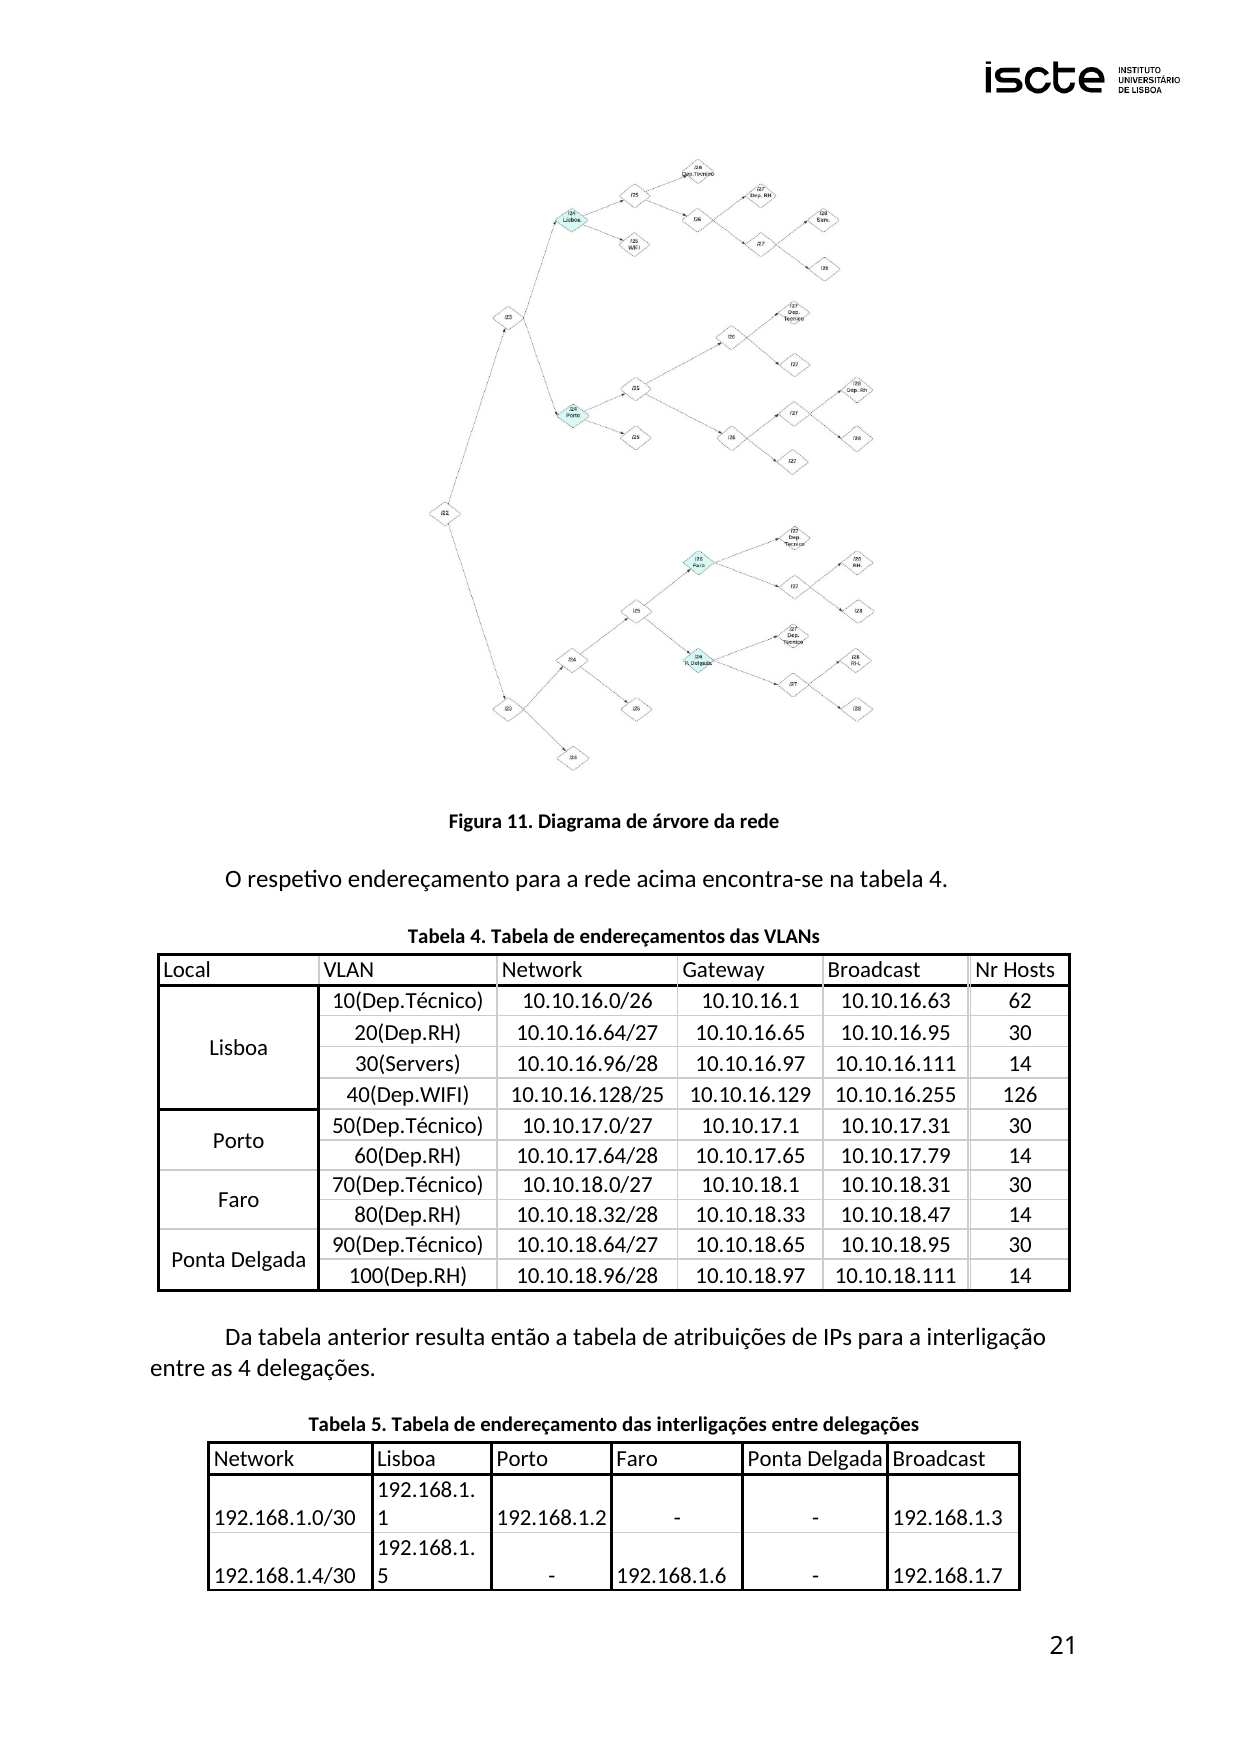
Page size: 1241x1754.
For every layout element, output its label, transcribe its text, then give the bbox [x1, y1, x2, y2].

table_header Gateway [678, 956, 822, 983]
table_header VLAN [320, 956, 496, 983]
table_cell 10.10.17.65 [678, 1141, 822, 1169]
table_cell 70(Dep.Técnico) [320, 1171, 496, 1199]
table_cell Ponta Delgada [160, 1230, 317, 1289]
table_cell 10.10.16.129 [678, 1079, 822, 1108]
table_cell 10.10.16.96/28 [498, 1047, 677, 1077]
table_cell 10.10.16.95 [824, 1016, 967, 1046]
table_cell 30 [971, 1110, 1068, 1139]
table_header Broadcast [889, 1444, 1018, 1472]
table_cell - [744, 1533, 886, 1589]
text O respetivo endereçamento para a rede acima encontra-se na tabela 4. [150, 863, 1078, 894]
table_cell 10.10.18.1 [678, 1171, 822, 1199]
table_cell 10.10.18.65 [678, 1230, 822, 1258]
table_cell 10.10.18.0/27 [498, 1171, 677, 1199]
table_cell 192.168.1.3 [889, 1476, 1018, 1532]
table_header Porto [493, 1444, 610, 1472]
table_cell 14 [971, 1141, 1068, 1169]
table_cell 10.10.16.64/27 [498, 1016, 677, 1046]
table_header Local [160, 956, 318, 983]
table_cell 10.10.17.64/28 [498, 1141, 677, 1169]
text Da tabela anterior resulta então a tabela de atribuições de IPs para a interligação entre as 4 delegações. [150, 1321, 1078, 1382]
table_cell 192.168.1.2 [493, 1476, 610, 1532]
table_cell 10.10.17.79 [824, 1141, 967, 1169]
table_header Ponta Delgada [744, 1444, 886, 1472]
table_cell 10(Dep.Técnico) [320, 987, 496, 1015]
table_header Faro [613, 1444, 741, 1472]
table_cell 10.10.16.65 [678, 1016, 822, 1046]
table_cell Porto [160, 1111, 317, 1169]
table_header Broadcast [824, 956, 967, 983]
table_cell 30 [971, 1016, 1068, 1046]
table_cell 30 [971, 1171, 1068, 1199]
table_cell - [493, 1533, 610, 1589]
table_cell 30(Servers) [320, 1047, 496, 1077]
table_cell 10.10.18.97 [678, 1260, 822, 1289]
table_cell Lisboa [160, 987, 317, 1108]
table_header Network [210, 1444, 371, 1472]
table_cell 192.168.1.0/30 [210, 1476, 371, 1532]
table_cell 10.10.16.0/26 [498, 987, 677, 1015]
table_cell 10.10.18.33 [678, 1200, 822, 1228]
table_cell 30 [971, 1230, 1068, 1258]
table_cell 90(Dep.Técnico) [320, 1230, 496, 1258]
table_cell 10.10.17.1 [678, 1110, 822, 1139]
table_cell 10.10.18.47 [824, 1200, 967, 1228]
table_cell 40(Dep.WIFI) [320, 1079, 496, 1108]
table_cell 14 [971, 1047, 1068, 1077]
table_cell 10.10.16.255 [824, 1079, 967, 1108]
table_cell 14 [971, 1200, 1068, 1228]
picture [419, 150, 884, 780]
table_header Network [498, 956, 677, 983]
table_header Lisboa [374, 1444, 490, 1472]
table_cell 10.10.18.64/27 [498, 1230, 677, 1258]
table_cell 10.10.17.31 [824, 1110, 967, 1139]
table_cell 50(Dep.Técnico) [320, 1110, 496, 1139]
table_cell 192.168.1.7 [889, 1533, 1018, 1589]
table_cell 10.10.16.97 [678, 1047, 822, 1077]
table_cell Faro [160, 1171, 317, 1228]
table_cell 126 [971, 1079, 1068, 1108]
table_cell 20(Dep.RH) [320, 1016, 496, 1046]
table_cell 10.10.18.96/28 [498, 1260, 677, 1289]
table_cell 100(Dep.RH) [320, 1260, 496, 1289]
table_cell - [613, 1476, 741, 1532]
table_cell 192.168.1.6 [613, 1533, 741, 1589]
table_cell 80(Dep.RH) [320, 1200, 496, 1228]
table_cell 10.10.18.95 [824, 1230, 967, 1258]
table_cell 10.10.18.31 [824, 1171, 967, 1199]
table_cell 10.10.18.32/28 [498, 1200, 677, 1228]
picture [973, 44, 1190, 108]
table_cell 192.168.1.5 [374, 1533, 490, 1589]
table_cell 10.10.18.111 [824, 1260, 967, 1289]
table_cell 10.10.16.111 [824, 1047, 967, 1077]
table_cell 10.10.16.63 [824, 987, 967, 1015]
table_cell 10.10.16.128/25 [498, 1079, 677, 1108]
table_cell 192.168.1.4/30 [210, 1533, 371, 1589]
table_cell 60(Dep.RH) [320, 1141, 496, 1169]
table_cell 14 [971, 1260, 1068, 1289]
table_header Nr Hosts [971, 956, 1068, 983]
table_cell 10.10.17.0/27 [498, 1110, 677, 1139]
table_cell - [744, 1476, 886, 1532]
table_cell 62 [971, 987, 1068, 1015]
table_cell 10.10.16.1 [678, 987, 822, 1015]
table_cell 192.168.1.1 [374, 1476, 490, 1532]
